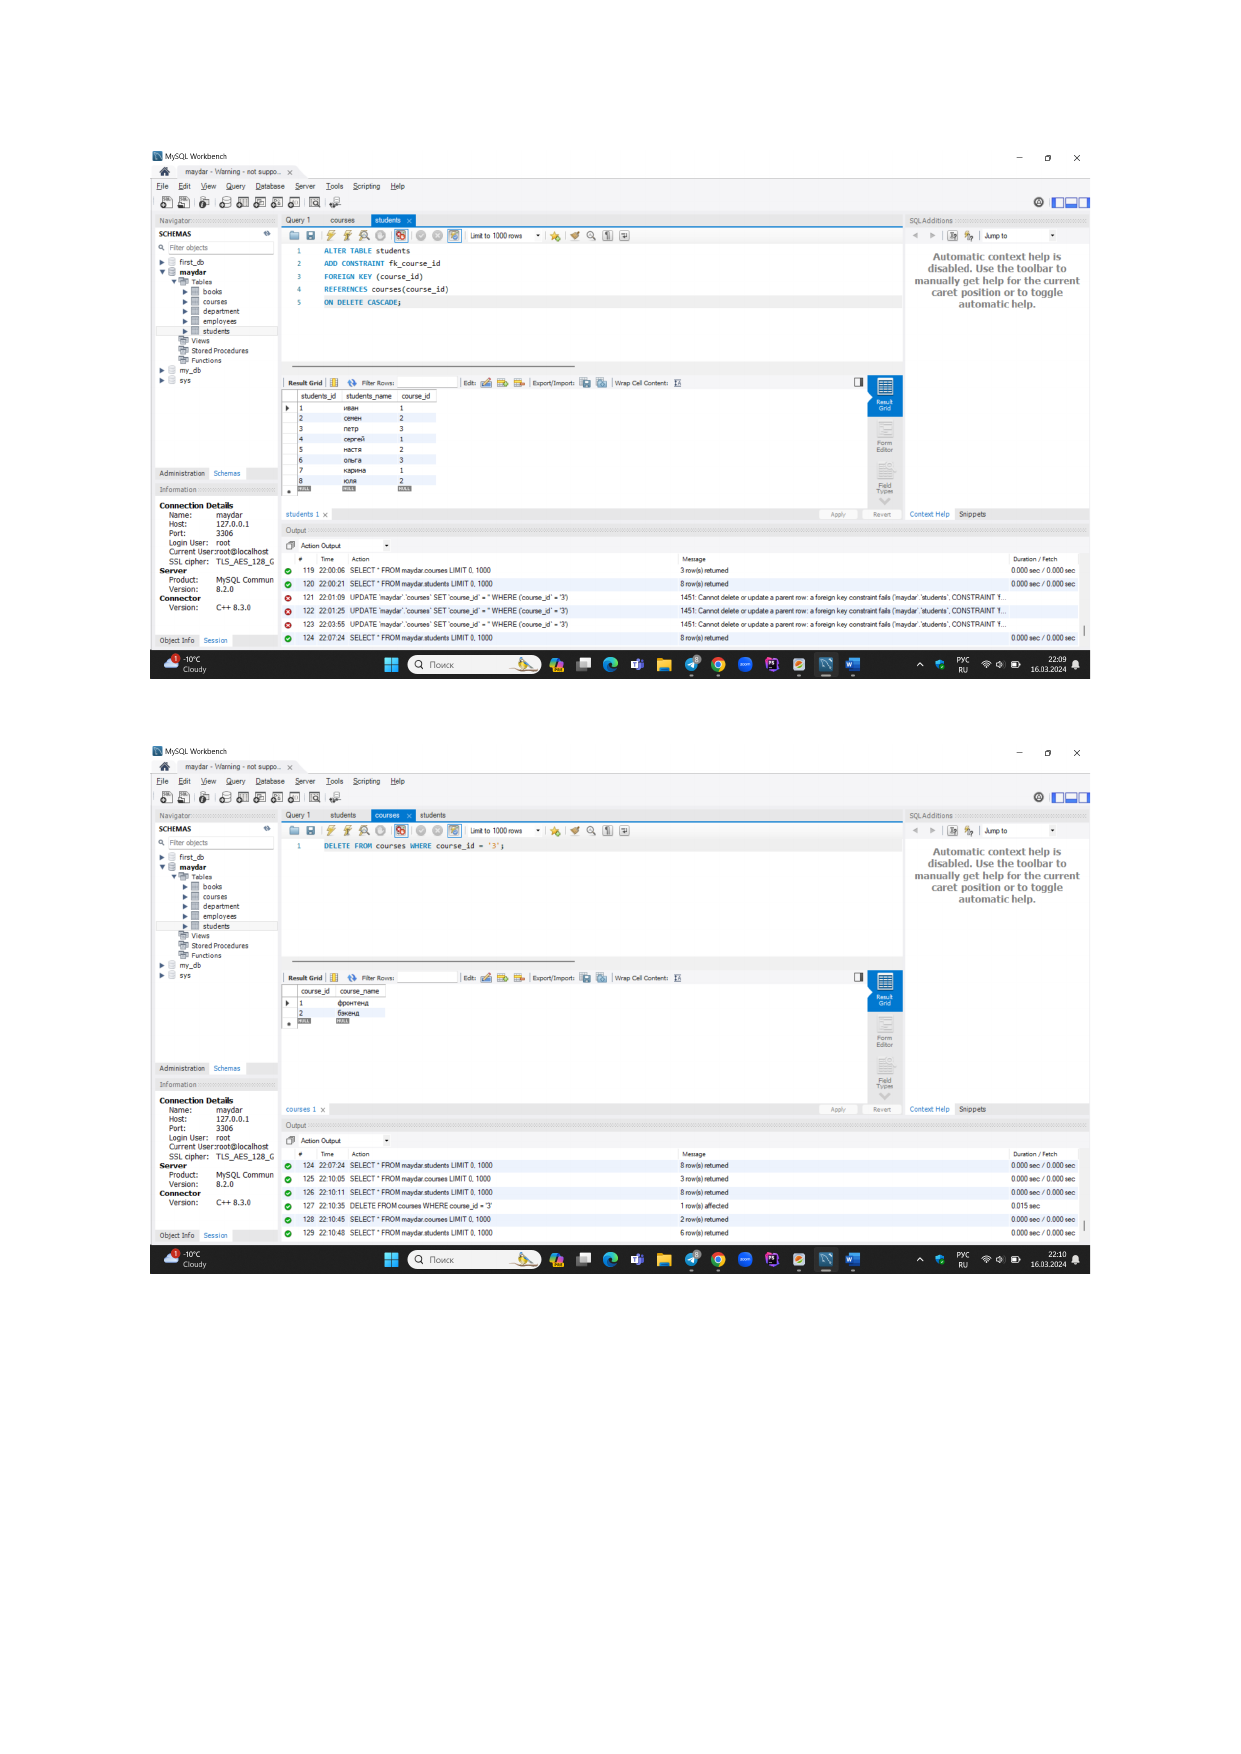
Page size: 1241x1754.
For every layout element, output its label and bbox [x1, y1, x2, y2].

picture [150, 150, 1091, 679]
picture [150, 744, 1091, 1274]
